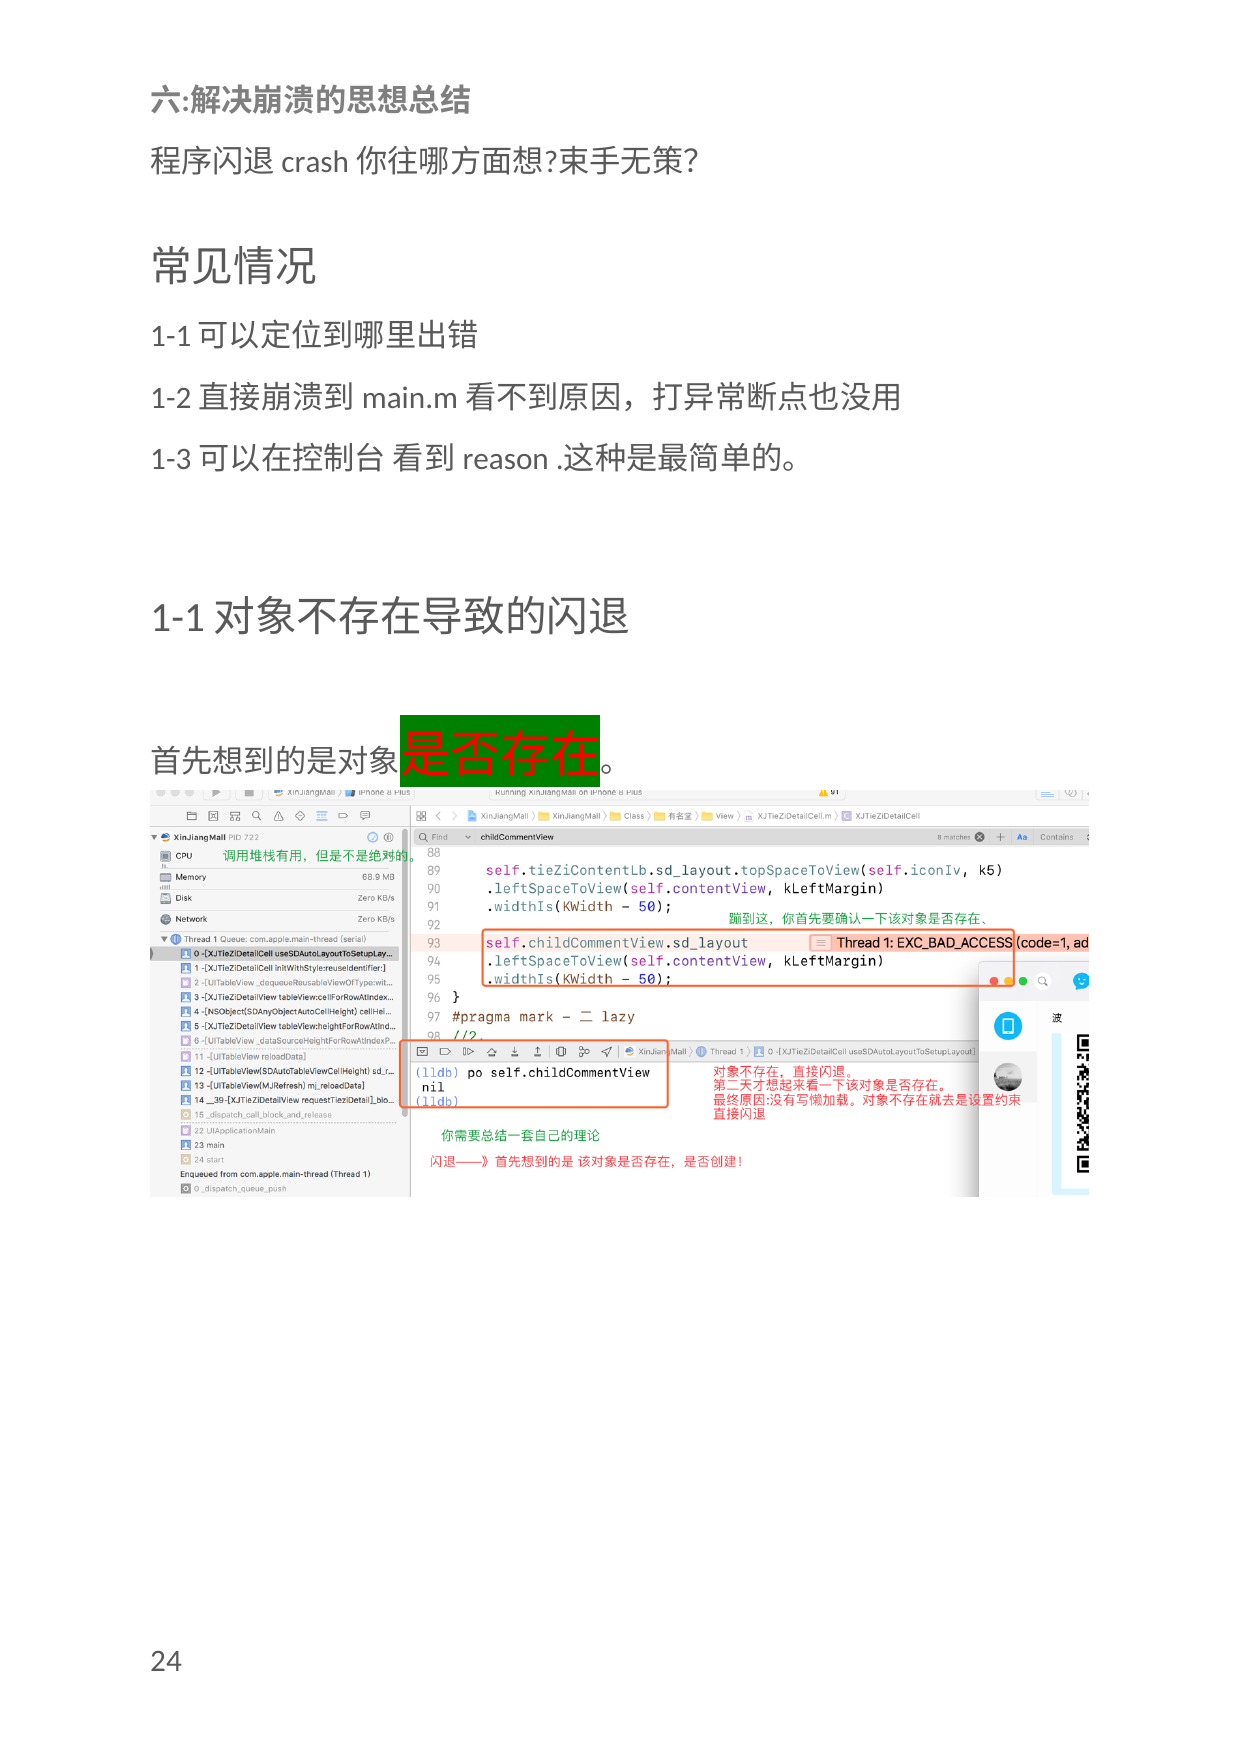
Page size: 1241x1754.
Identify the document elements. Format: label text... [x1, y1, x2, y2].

text 1-2 直接崩溃到 main.m 看不到原因，打异常断点也没用 [150, 372, 1090, 417]
subtitle 1-1对象不存在导致的闪退 [150, 583, 1090, 644]
text 程序闪退crash 你往哪方面想?束手无策？ [150, 136, 1090, 181]
text 1-1可以定位到哪里出错 [150, 311, 1090, 356]
picture [150, 790, 1089, 1197]
text 1-3 可以在控制台 看到 reason .这种是最简单的。 [150, 433, 1090, 478]
subtitle 常见情况 [150, 233, 1090, 293]
subtitle 六:解决崩溃的思想总结 [150, 75, 1090, 120]
